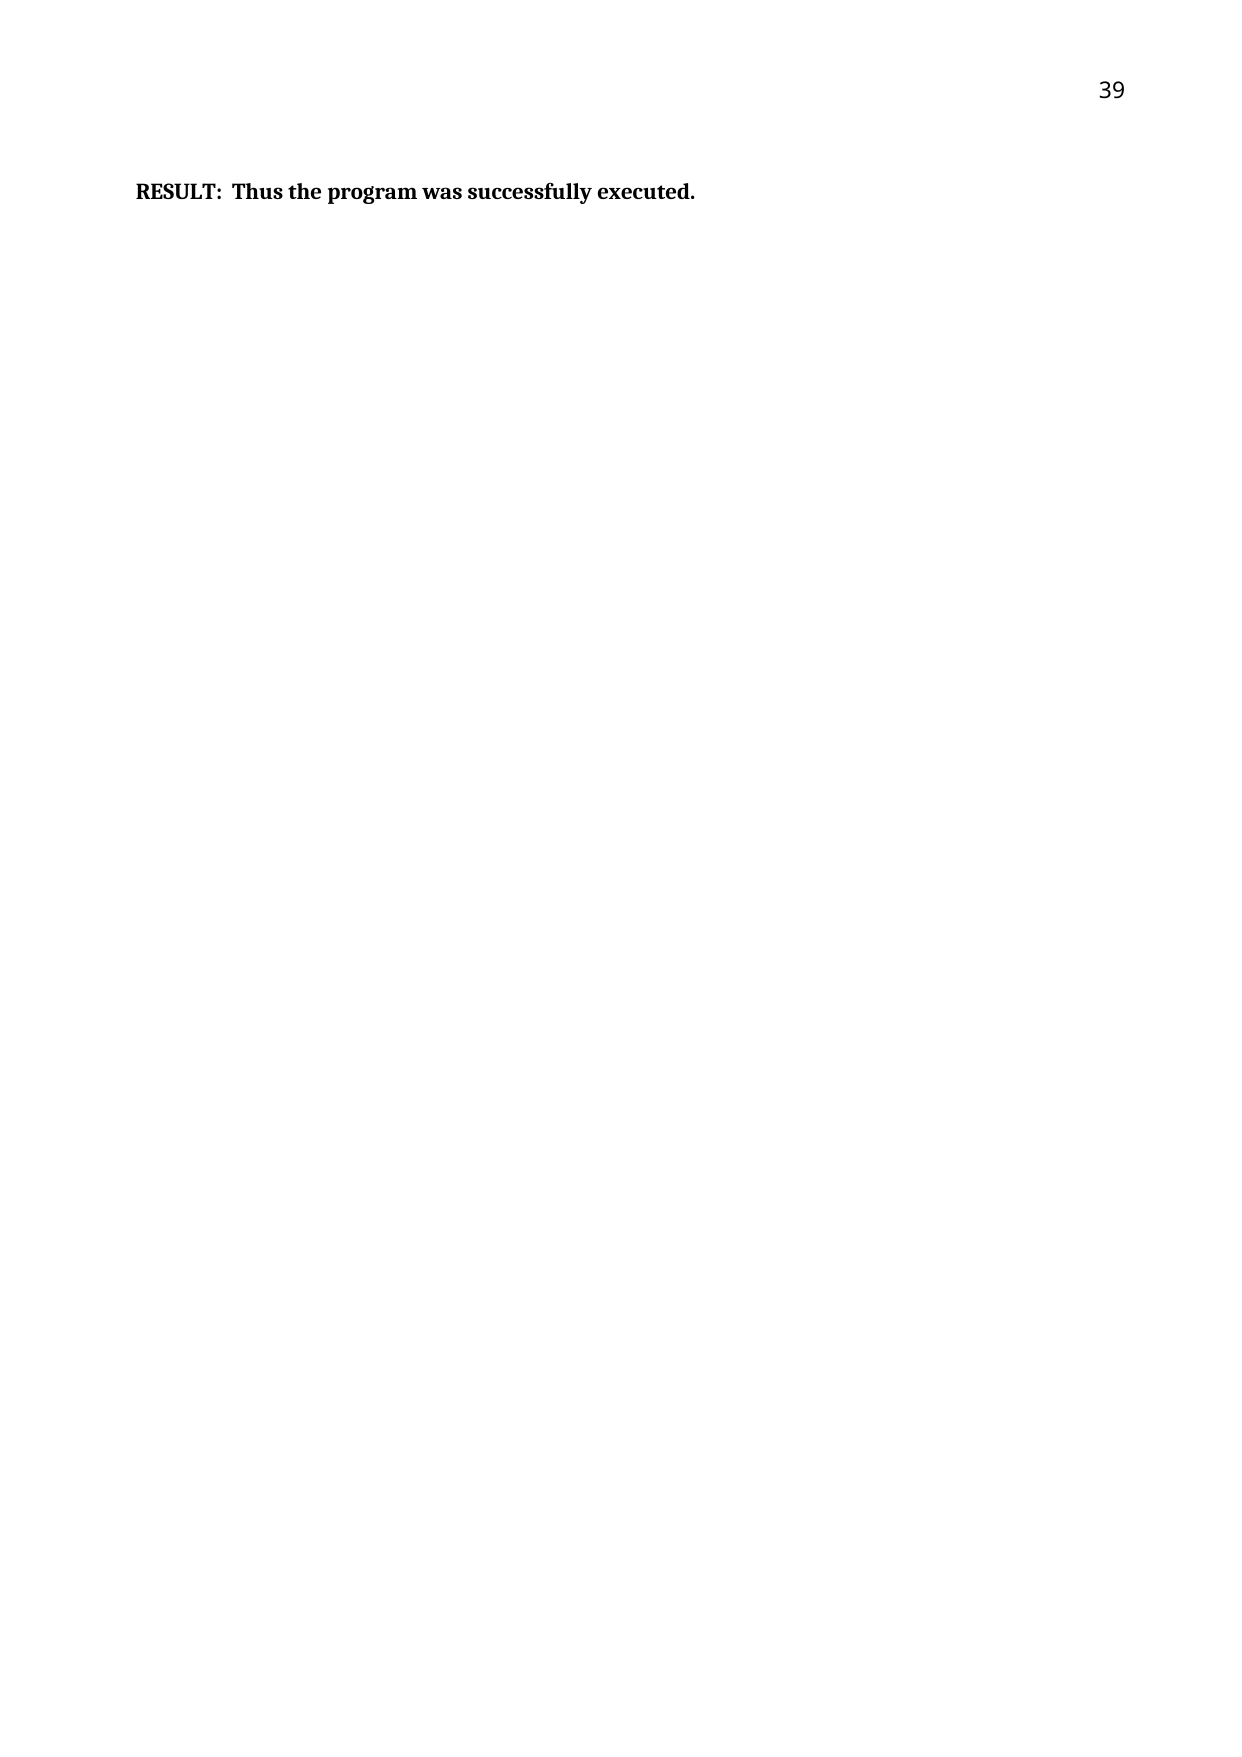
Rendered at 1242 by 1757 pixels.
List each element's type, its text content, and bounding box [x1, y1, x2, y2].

text RESULT: Thus the program was successfully executed. [136, 179, 1162, 205]
